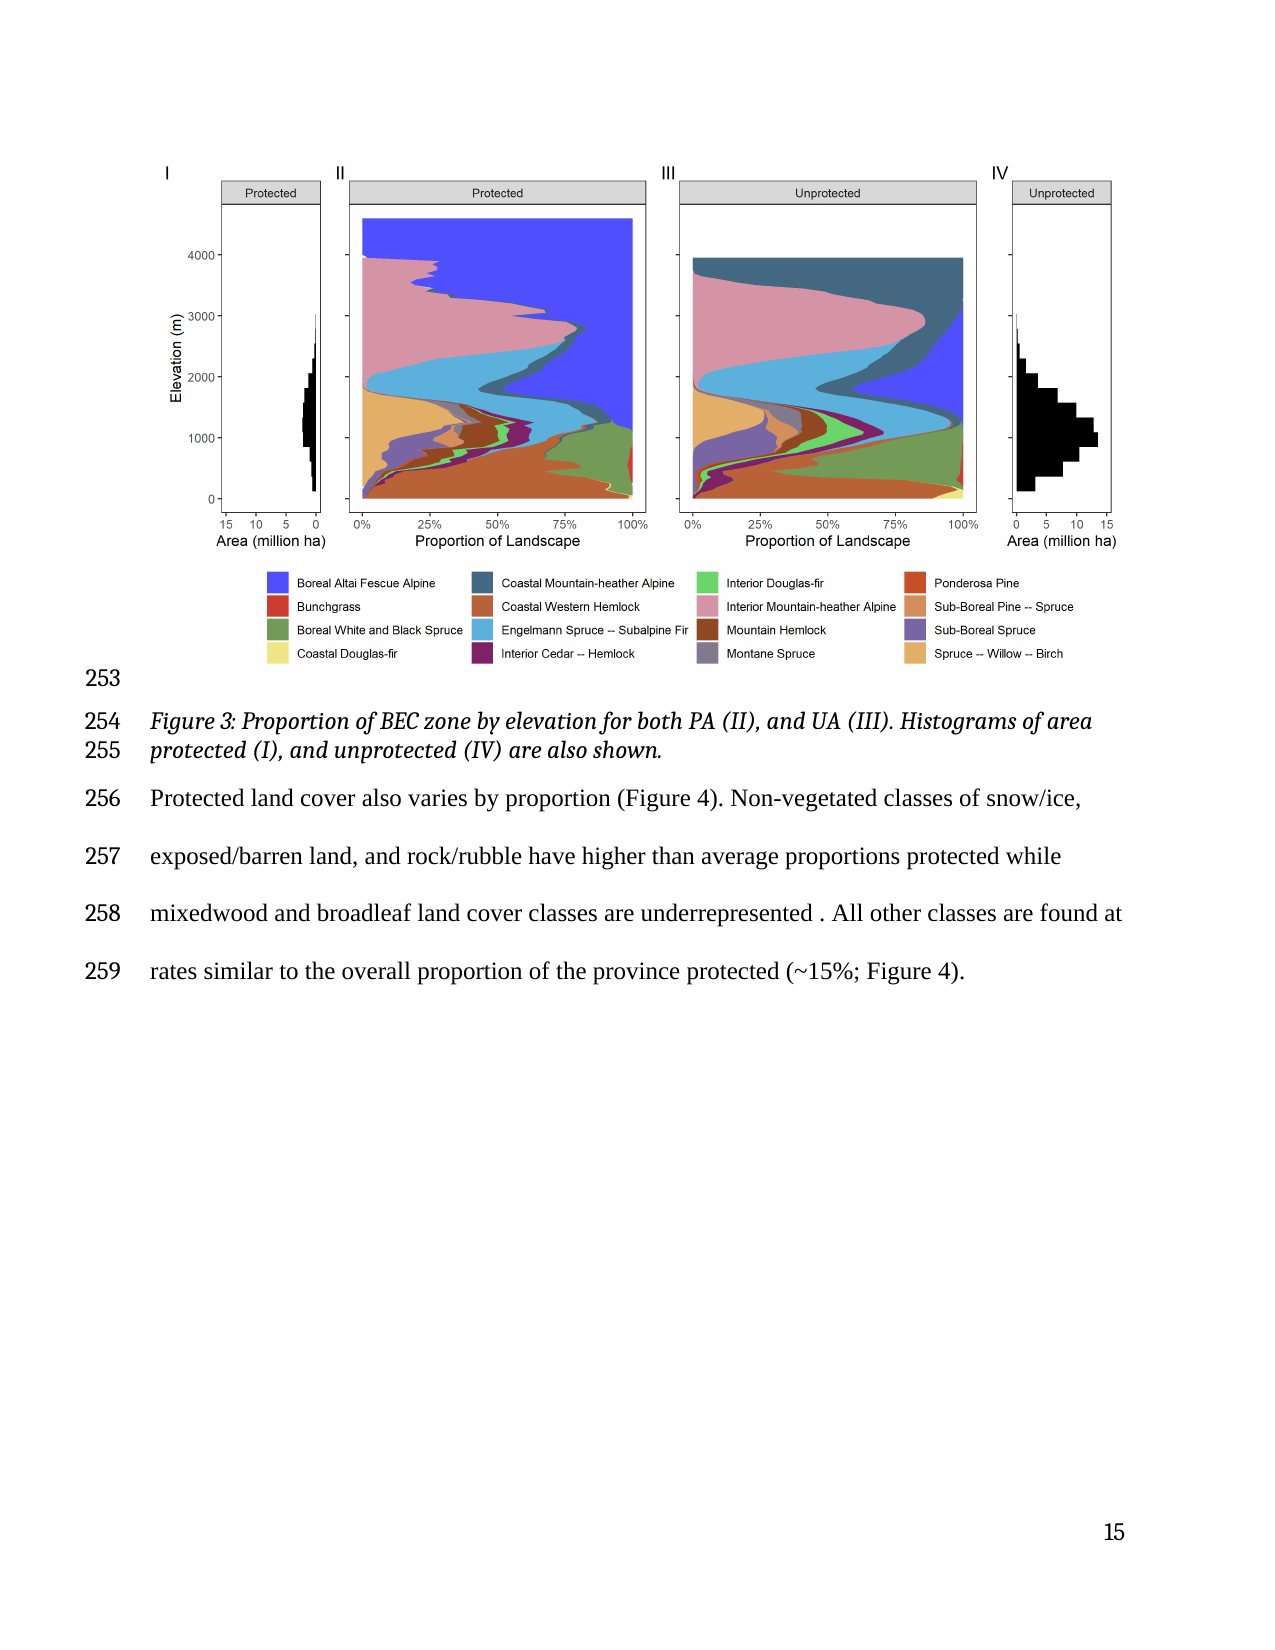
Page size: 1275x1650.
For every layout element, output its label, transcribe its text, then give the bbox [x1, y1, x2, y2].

text Protected land cover also varies by proportion (Figure 4). Non-vegetated classes of snow/ice, exposed/barren land, and rock/rubble have higher than average proportions protected while mixedwood and broadleaf land cover classes are underrepresented . All other classes are found at rates similar to the overall proportion of the province protected (~15%; Figure 4). [150, 783, 1125, 984]
text Figure 3: Proportion of BEC zone by elevation for both PA (II), and UA (III). Histograms of area protected (I), and unprotected (IV) are also shown. [150, 707, 1125, 764]
picture [150, 150, 1125, 687]
